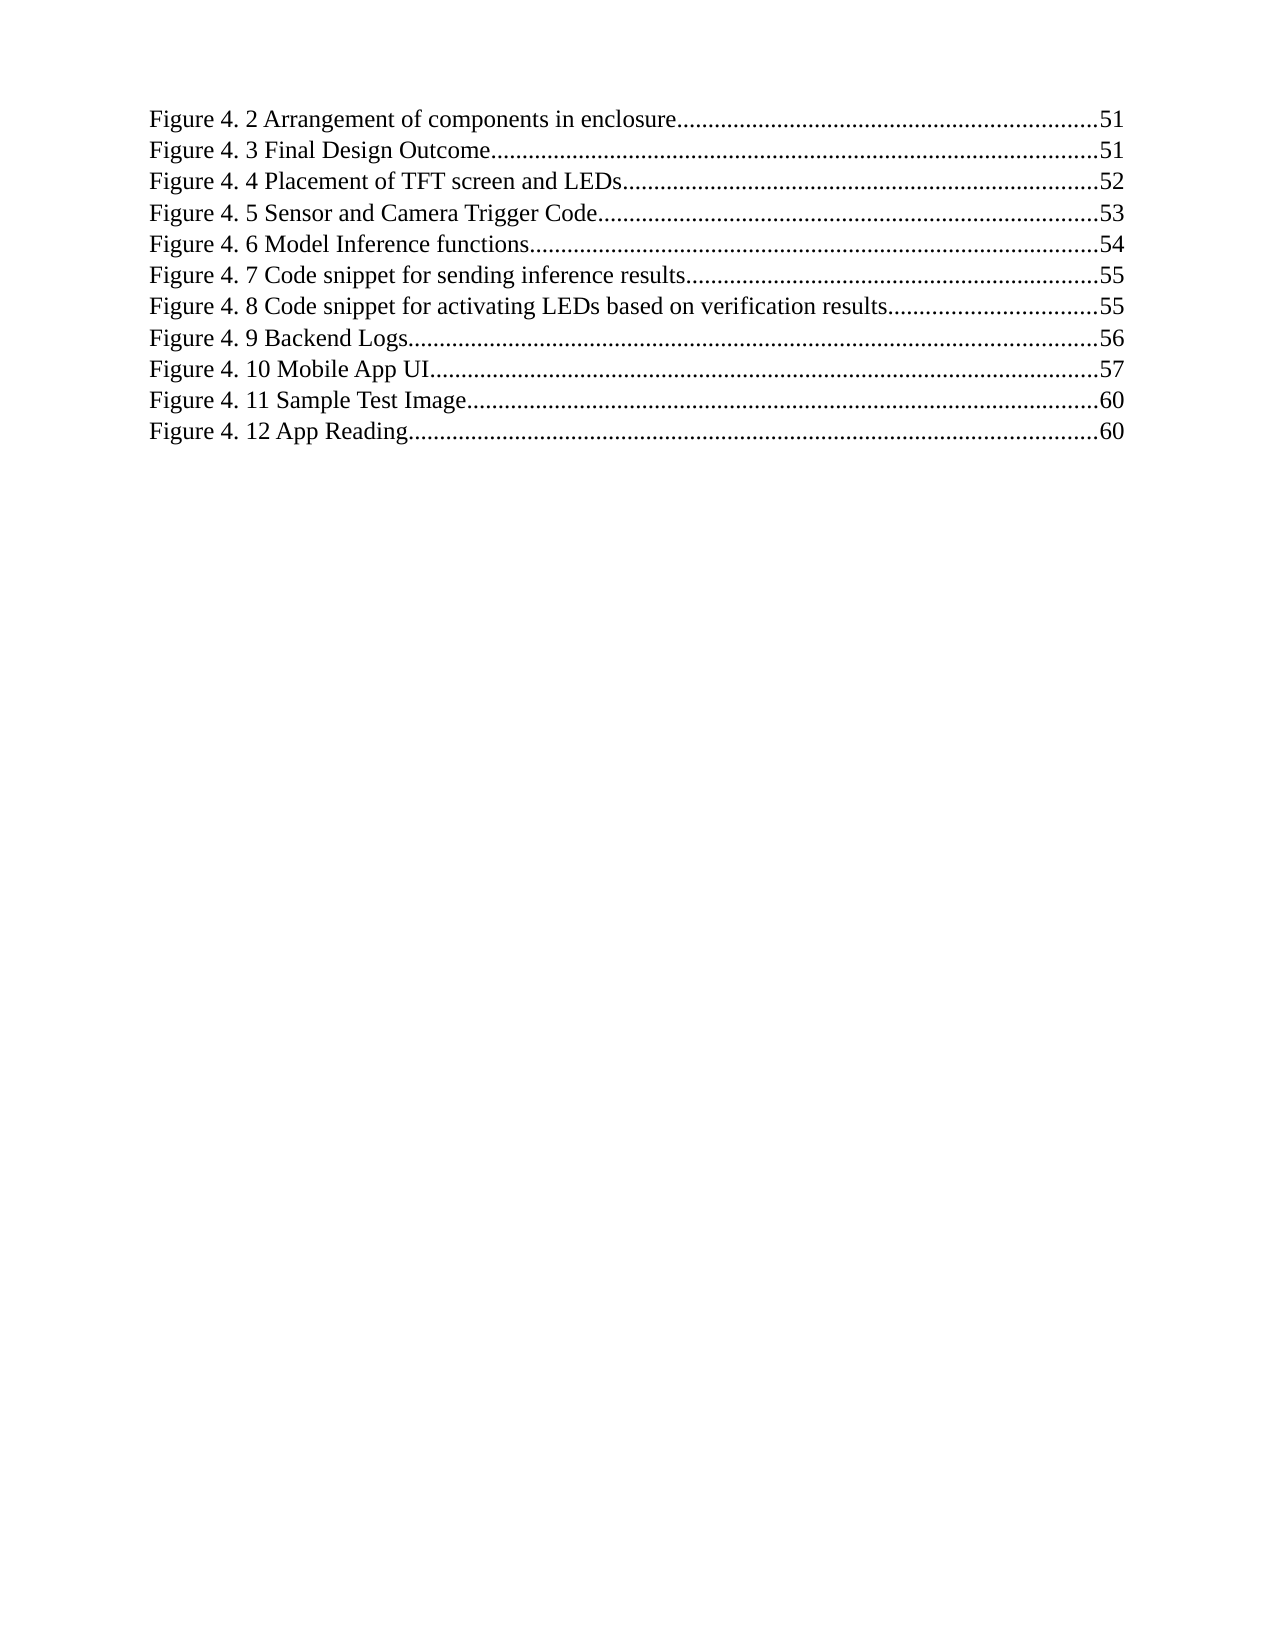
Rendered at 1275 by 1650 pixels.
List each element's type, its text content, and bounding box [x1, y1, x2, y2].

text Figure 4. 7 Code snippet for sending inference results 55 [149, 260, 1125, 289]
text Figure 4. 8 Code snippet for activating LEDs based on verification results 55 [149, 291, 1125, 320]
text Figure 4. 10 Mobile App UI 57 [149, 354, 1125, 383]
text Figure 4. 3 Final Design Outcome 51 [149, 135, 1125, 164]
text Figure 4. 6 Model Inference functions 54 [149, 229, 1125, 258]
text Figure 4. 4 Placement of TFT screen and LEDs 52 [149, 166, 1125, 195]
text Figure 4. 12 App Reading 60 [149, 416, 1125, 445]
text Figure 4. 2 Arrangement of components in enclosure 51 [149, 104, 1125, 133]
text Figure 4. 5 Sensor and Camera Trigger Code 53 [149, 198, 1125, 226]
text Figure 4. 9 Backend Logs 56 [149, 323, 1125, 351]
text Figure 4. 11 Sample Test Image 60 [149, 385, 1125, 414]
